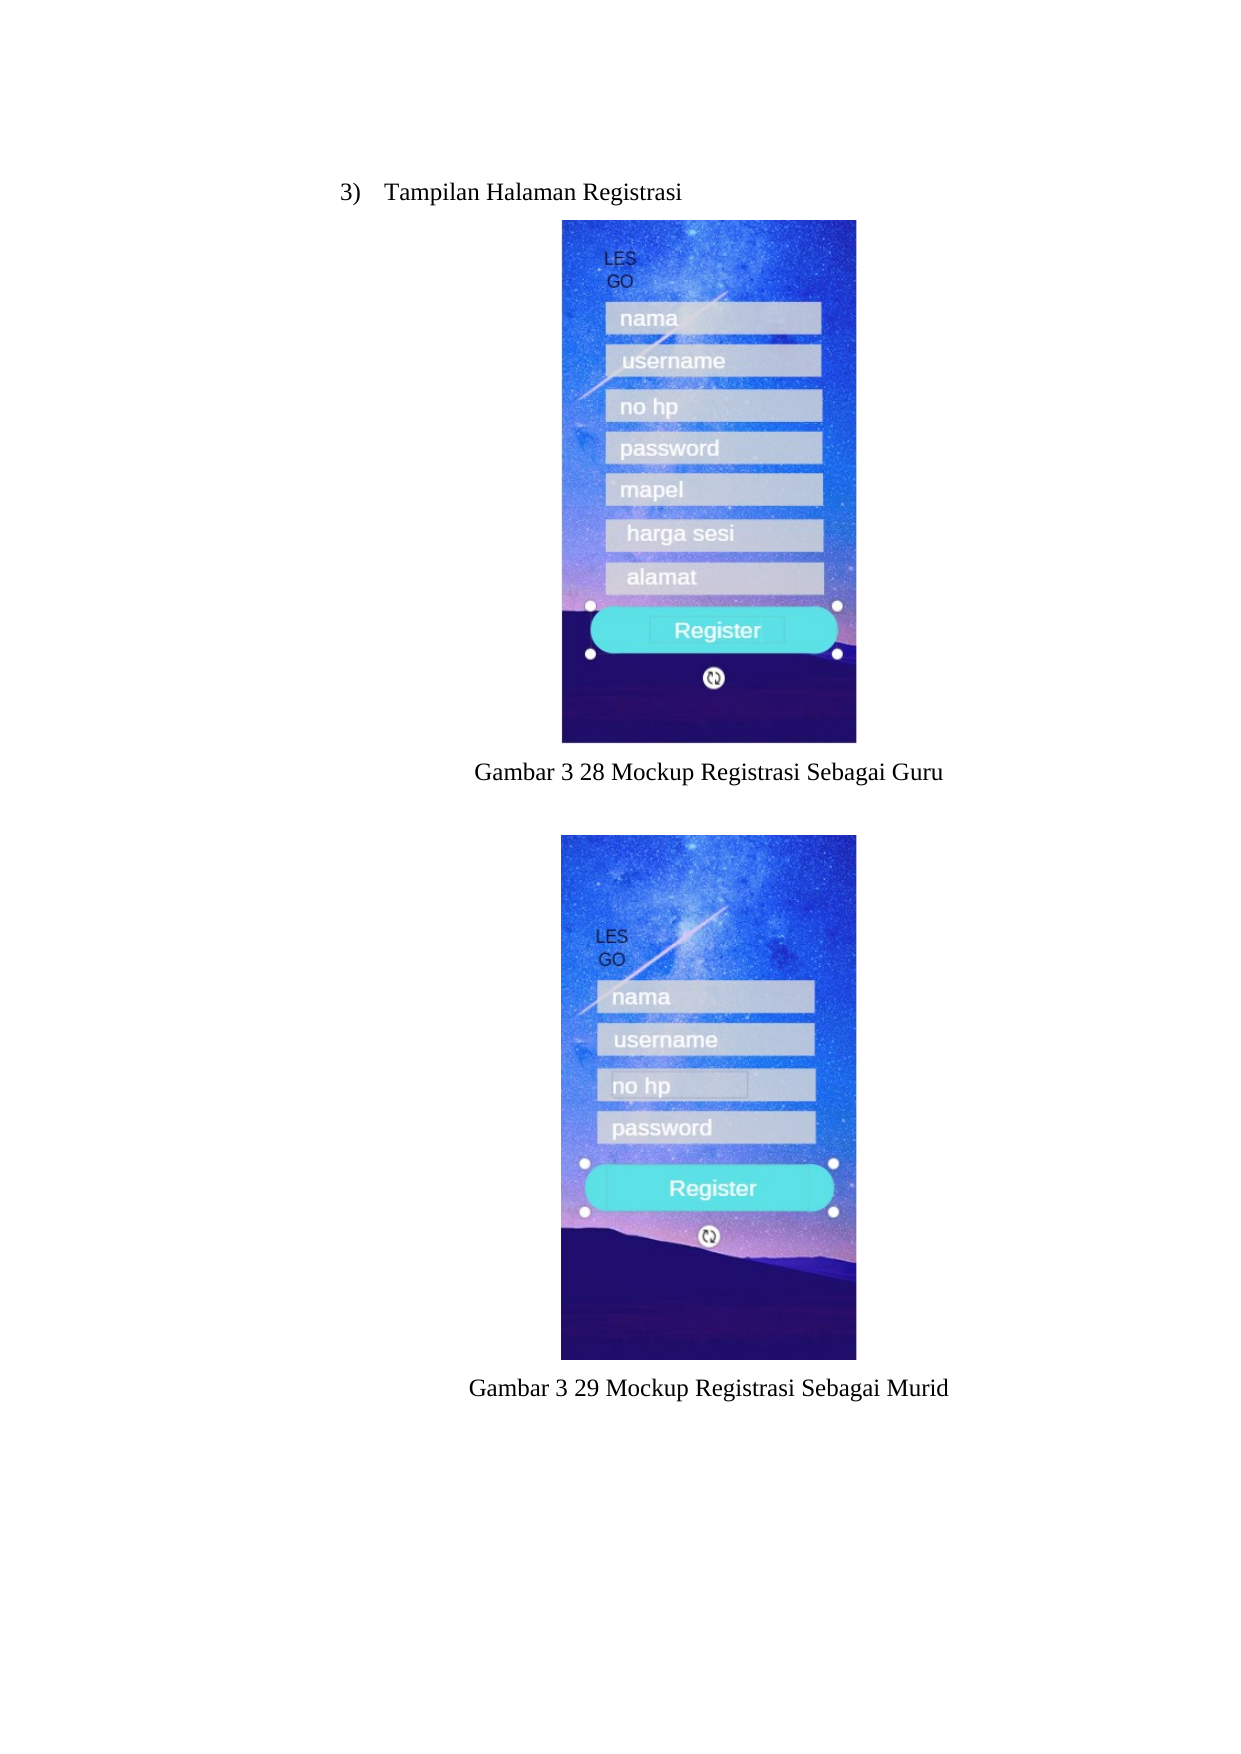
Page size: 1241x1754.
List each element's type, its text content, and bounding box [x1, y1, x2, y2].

picture [561, 835, 857, 1360]
text Gambar 3 28 Mockup Registrasi Sebagai Guru [354, 757, 1063, 786]
list Tampilan Halaman Registrasi [340, 177, 1063, 206]
picture [561, 220, 857, 744]
text Gambar 3 29 Mockup Registrasi Sebagai Murid [354, 1373, 1063, 1402]
